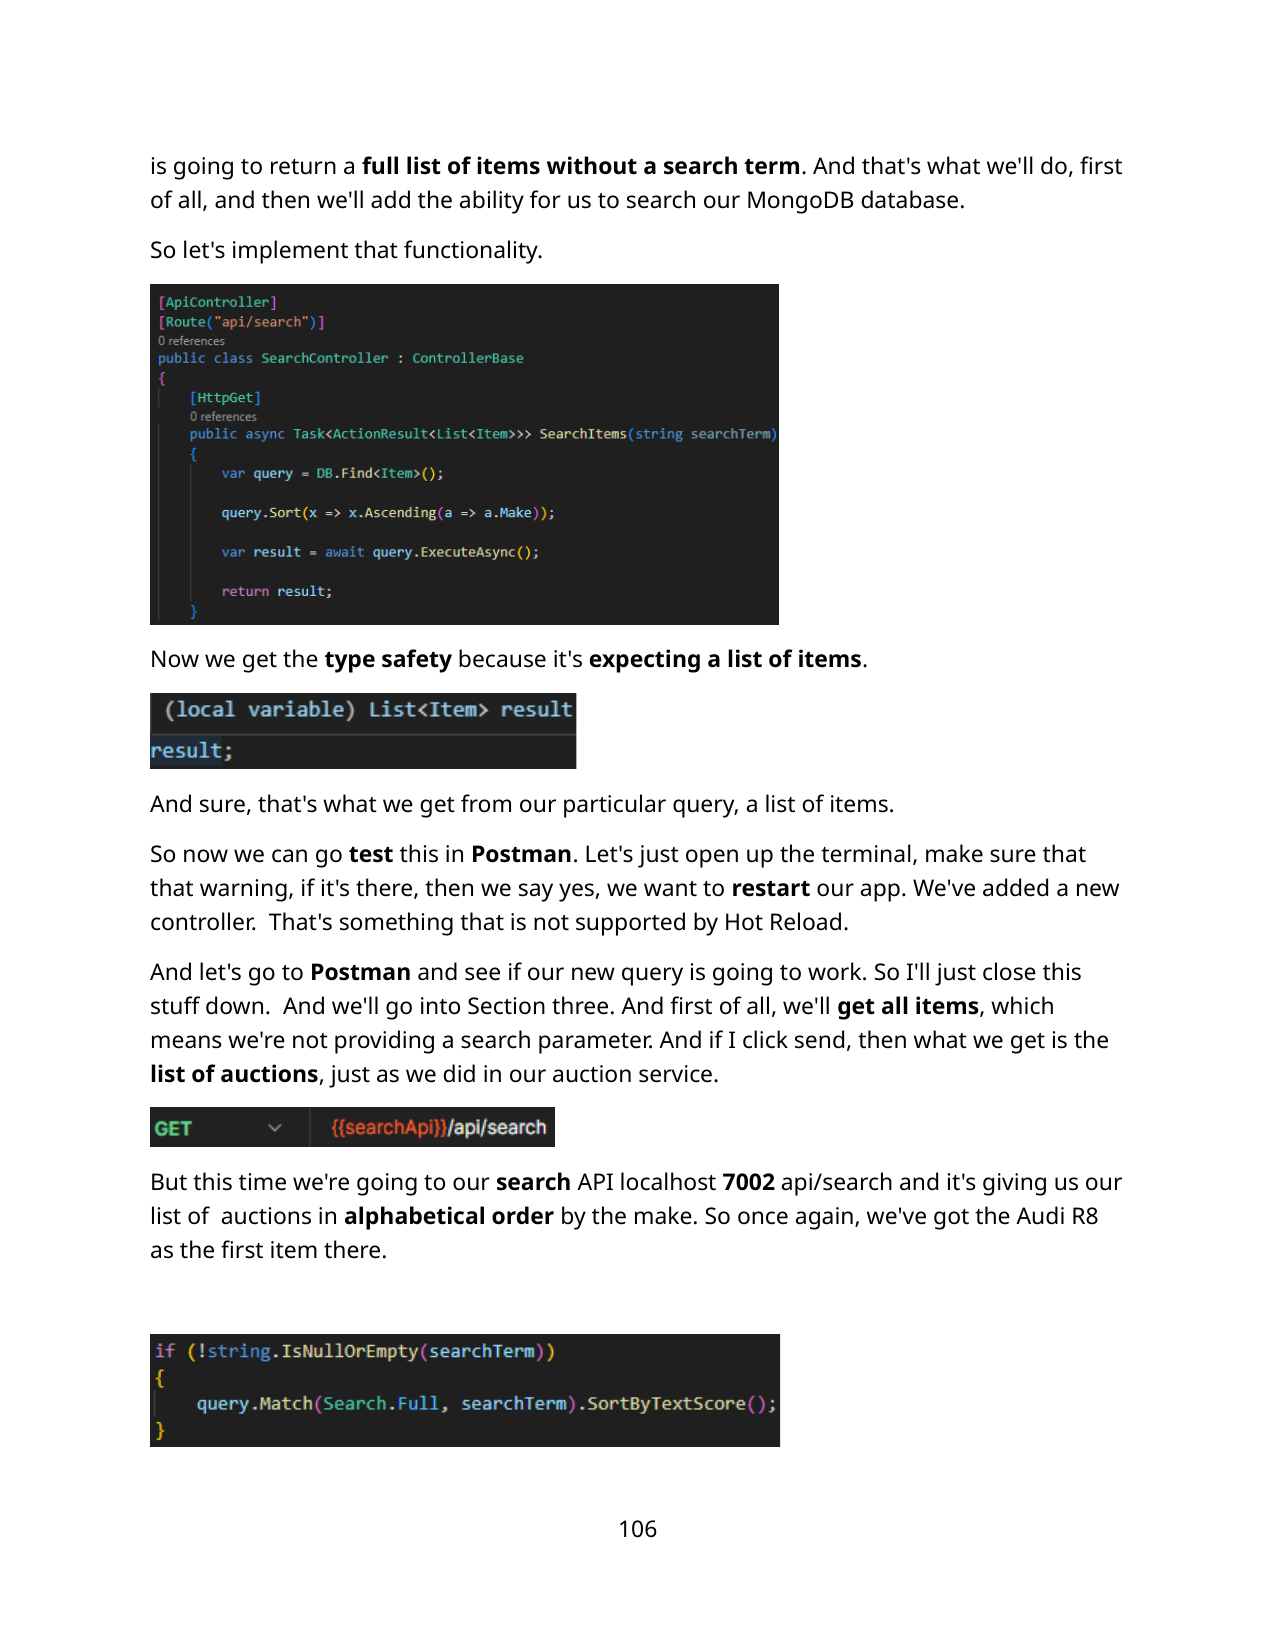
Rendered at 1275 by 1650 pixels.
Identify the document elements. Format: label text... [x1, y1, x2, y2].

text So now we can go test this in Postman. Let's just open up the terminal, make sure that that warning, if it's there, then we say yes, we want to restart our app. We've added a new controller. That's something that is not supported by Hot Reload. [150, 838, 1125, 937]
text And sure, that's what we get from our particular query, a list of items. [150, 788, 1125, 819]
picture [150, 693, 577, 769]
text So let's implement that functionality. [150, 234, 1125, 265]
picture [150, 1334, 780, 1447]
text Now we get the type safety because it's expecting a list of items. [150, 643, 1125, 674]
picture [150, 1107, 555, 1147]
text But this time we're going to our search API localhost 7002 api/search and it's giving us our list of auctions in alphabetical order by the make. So once again, we've got the Audi R8 as the first item there. [150, 1166, 1125, 1265]
text And let's go to Postman and see if our new query is going to work. So I'll just close this stuff down. And we'll go into Section three. And first of all, we'll get all items, which means we're not providing a search parameter. And if I click send, then what we get is the list of auctions, just as we did in our auction service. [150, 956, 1125, 1089]
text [150, 150, 1125, 215]
picture [150, 284, 779, 625]
